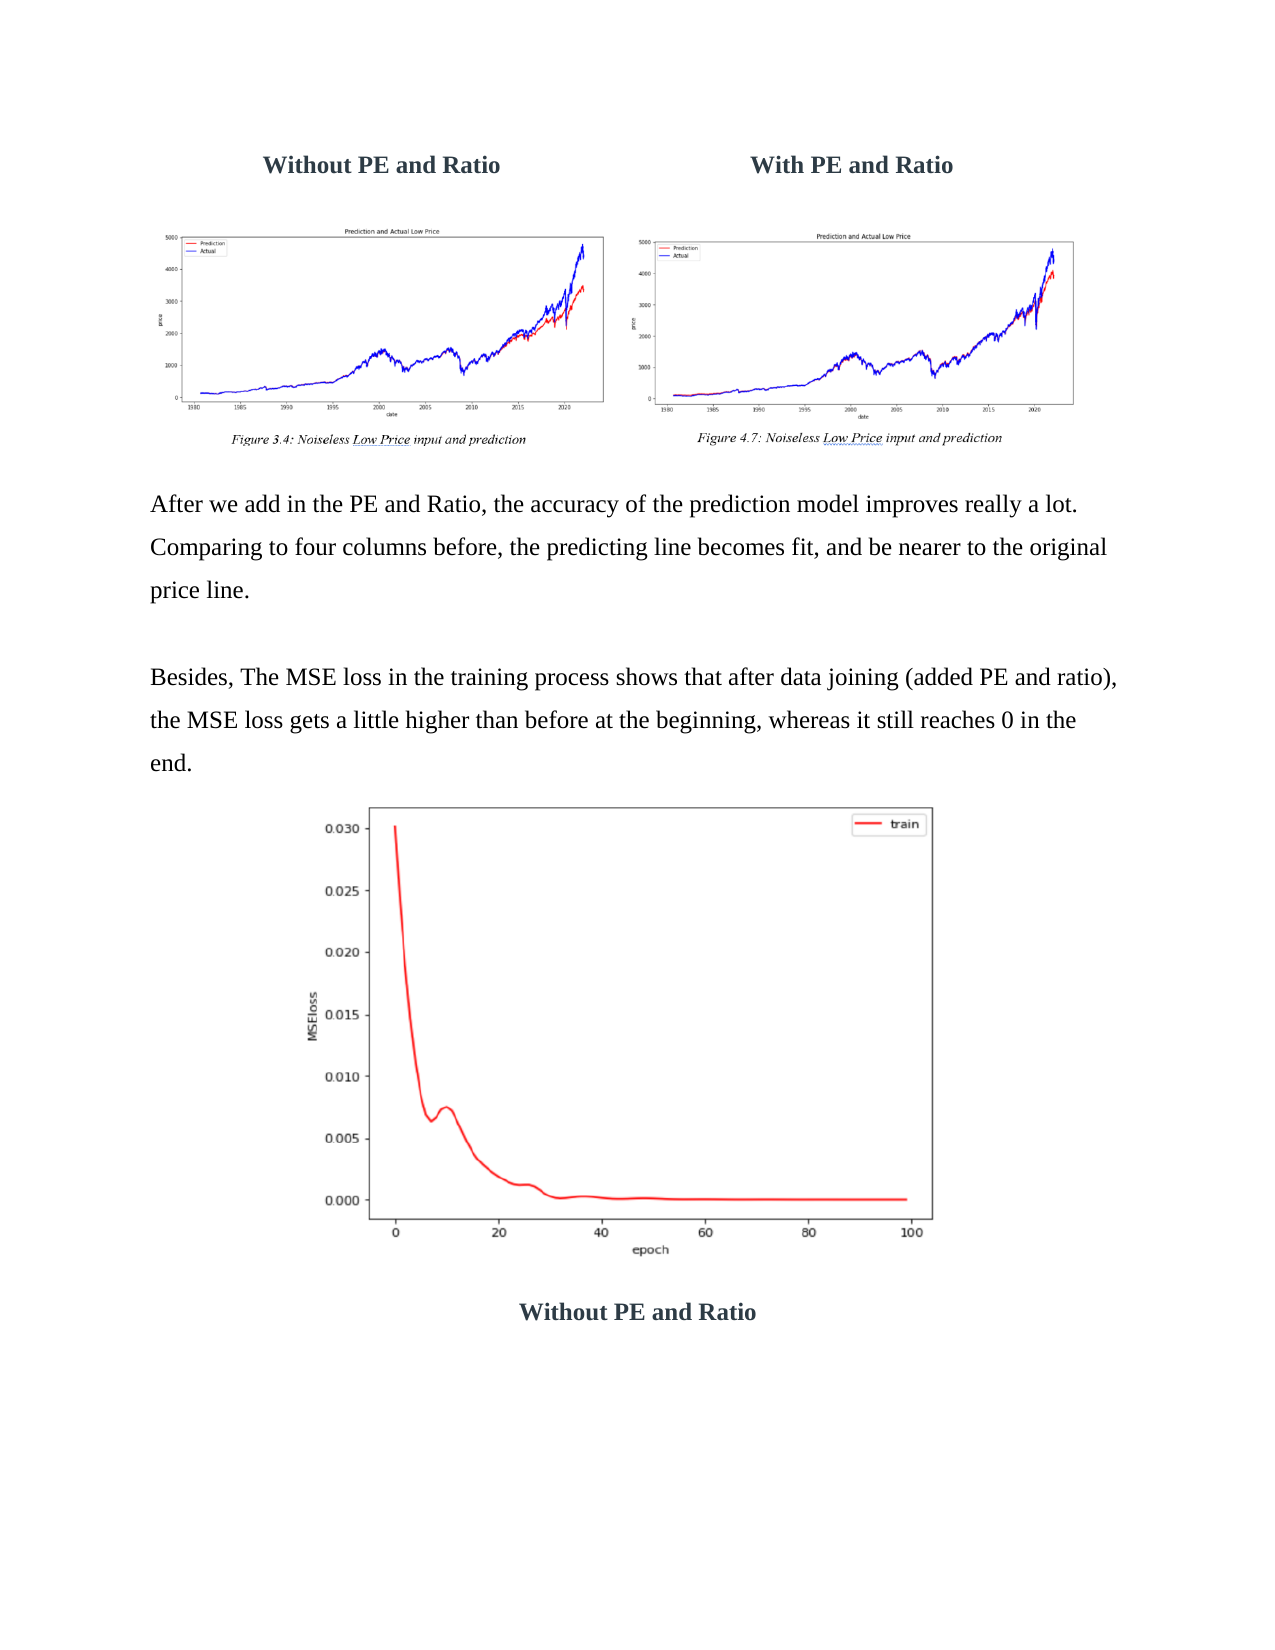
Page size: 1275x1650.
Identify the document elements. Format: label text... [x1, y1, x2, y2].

picture [299, 791, 976, 1266]
title Without PE and Ratio With PE and Ratio [187, 150, 1125, 179]
title Without PE and Ratio [150, 1297, 1125, 1326]
text After we add in the PE and Ratio, the accuracy of the prediction model improves really a lot. Comparing to four columns before, the predicting line becomes fit, and be nearer to the original price line. [150, 489, 1125, 604]
text Besides, The MSE loss in the training process shows that after data joining (added PE and ratio), the MSE loss gets a little higher than before at the beginning, whereas it still reaches 0 in the end. [150, 662, 1125, 777]
picture [150, 222, 1079, 446]
